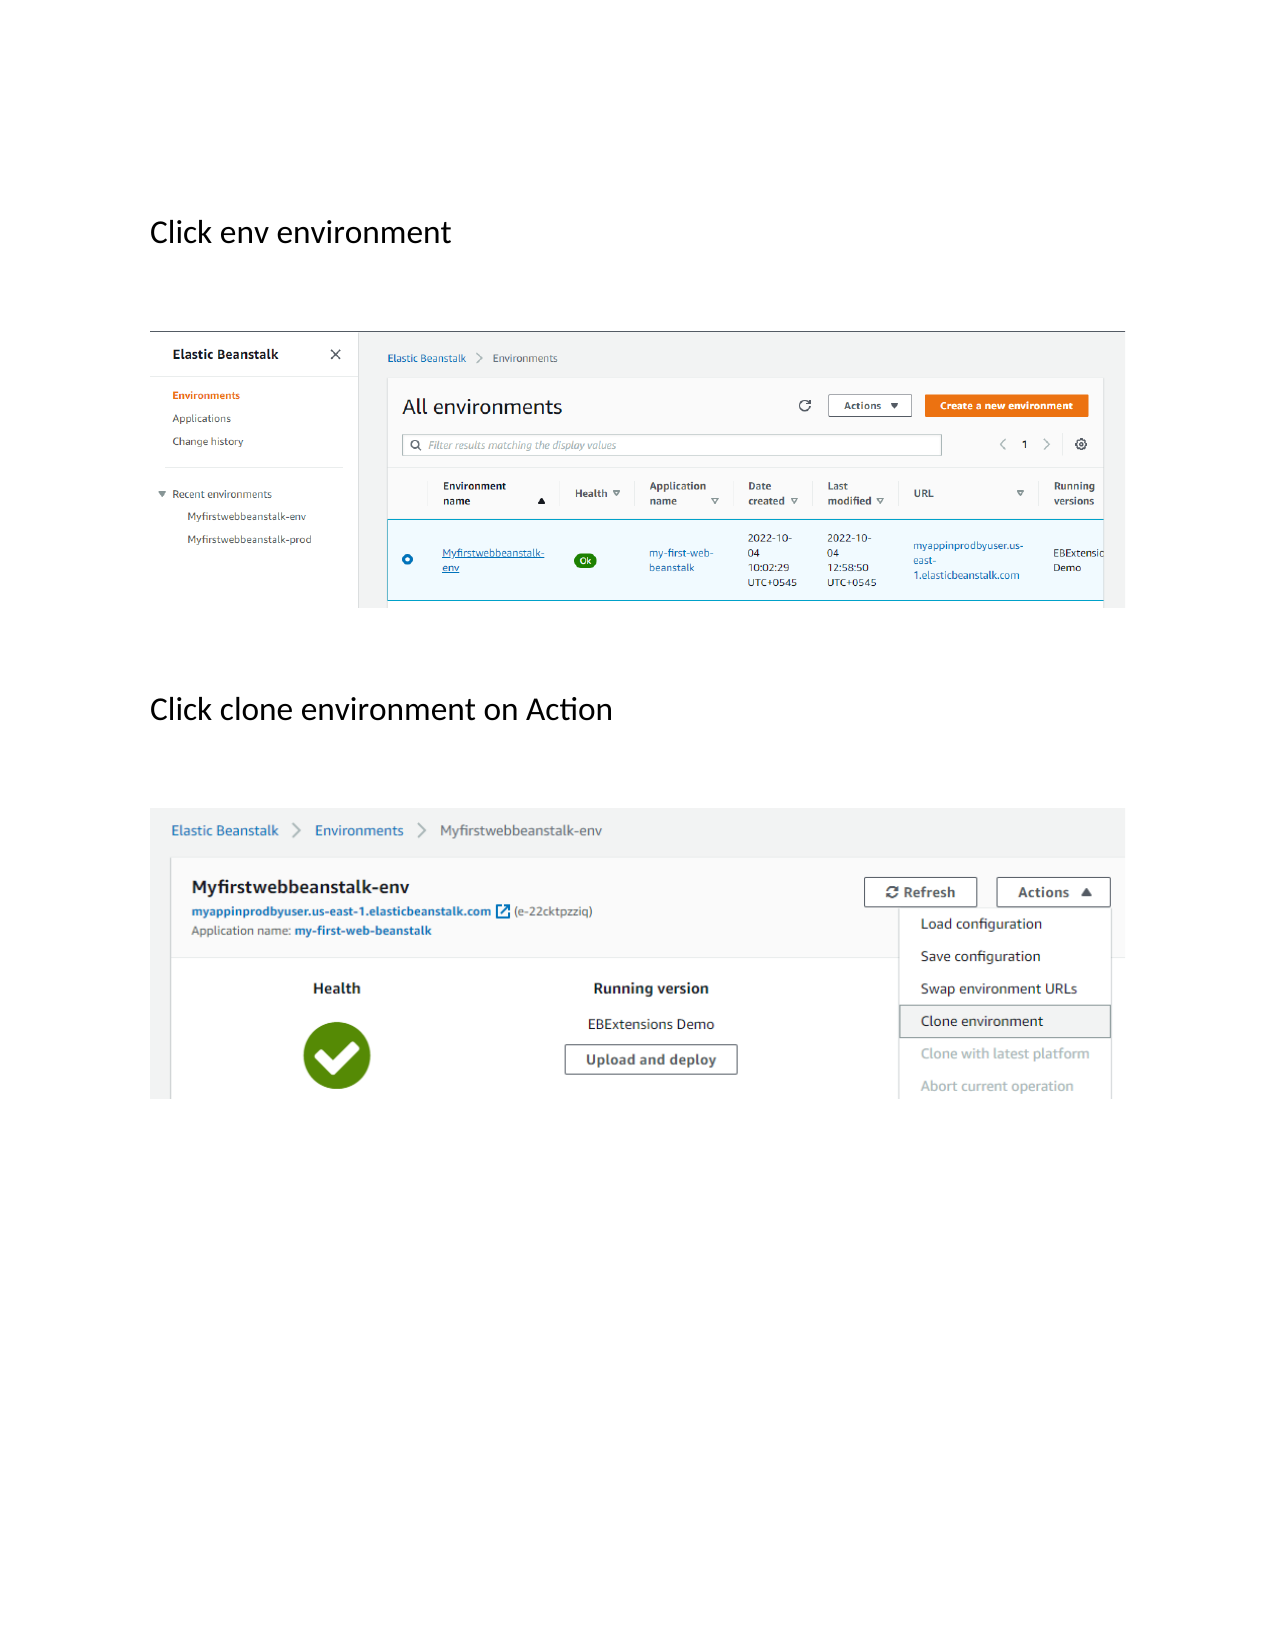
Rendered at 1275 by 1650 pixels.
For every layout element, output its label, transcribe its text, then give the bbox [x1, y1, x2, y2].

picture [150, 331, 1125, 608]
picture [150, 808, 1125, 1099]
text Click clone environment on Action [150, 687, 1125, 728]
text Click env environment [150, 211, 1125, 251]
